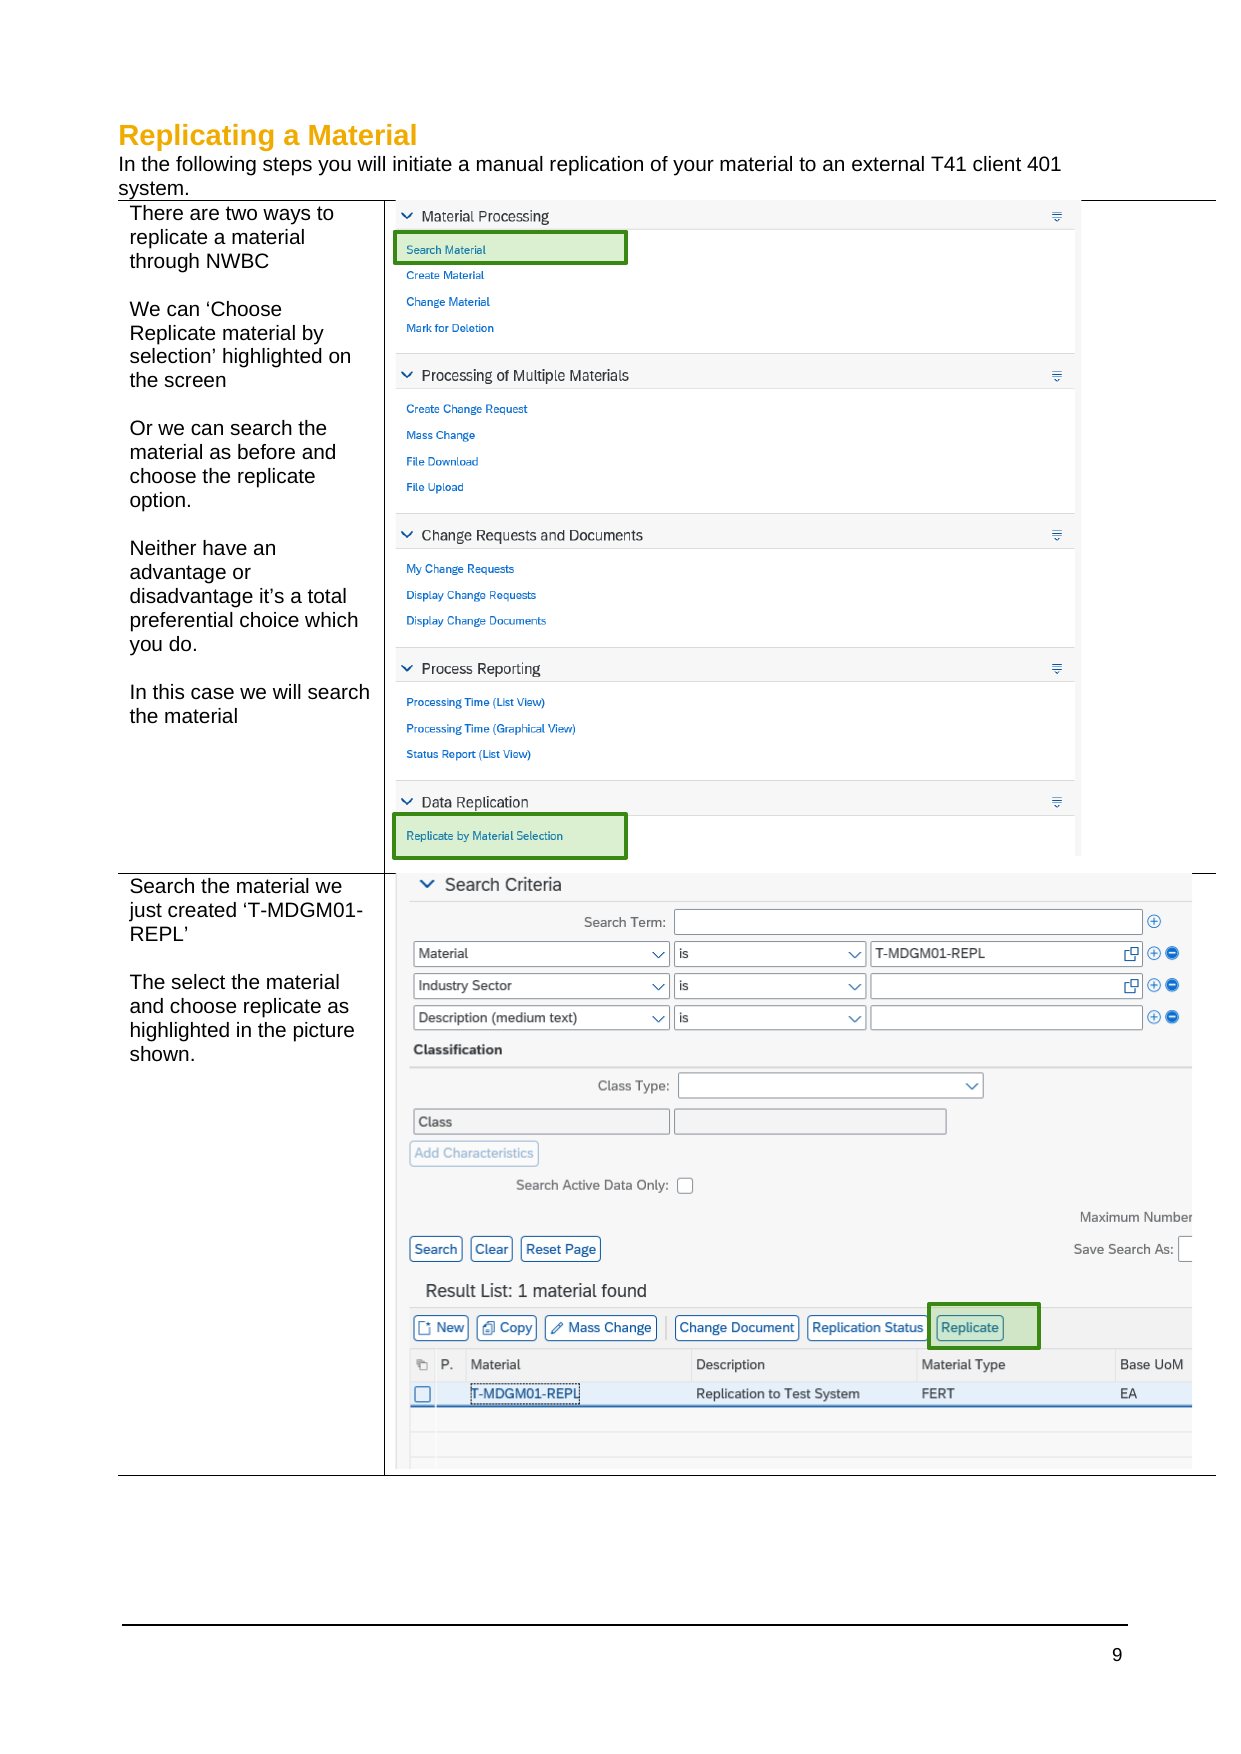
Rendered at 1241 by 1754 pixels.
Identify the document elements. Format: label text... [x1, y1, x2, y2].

table_cell [385, 874, 1216, 1475]
text In the following steps you will initiate a manual replication of your material to an external T41 client 401 system. [118, 152, 1122, 199]
table_header [385, 201, 1216, 873]
picture [395, 873, 1193, 1469]
table_cell Search the material we just created ‘T-MDGM01-REPL’ The select the material and choose replicate as highlighted in the picture shown. [118, 874, 384, 1475]
table_header There are two ways to replicate a material through NWBC We can ‘Choose Replicate material by selection’ highlighted on the screen Or we can search the material as before and choose the replicate option. Neither have an advantage or disadvantage it’s a total preferential choice which you do. In this case we will search the material [118, 201, 384, 873]
picture [395, 200, 1082, 856]
subtitle Replicating a Material [118, 118, 1122, 152]
